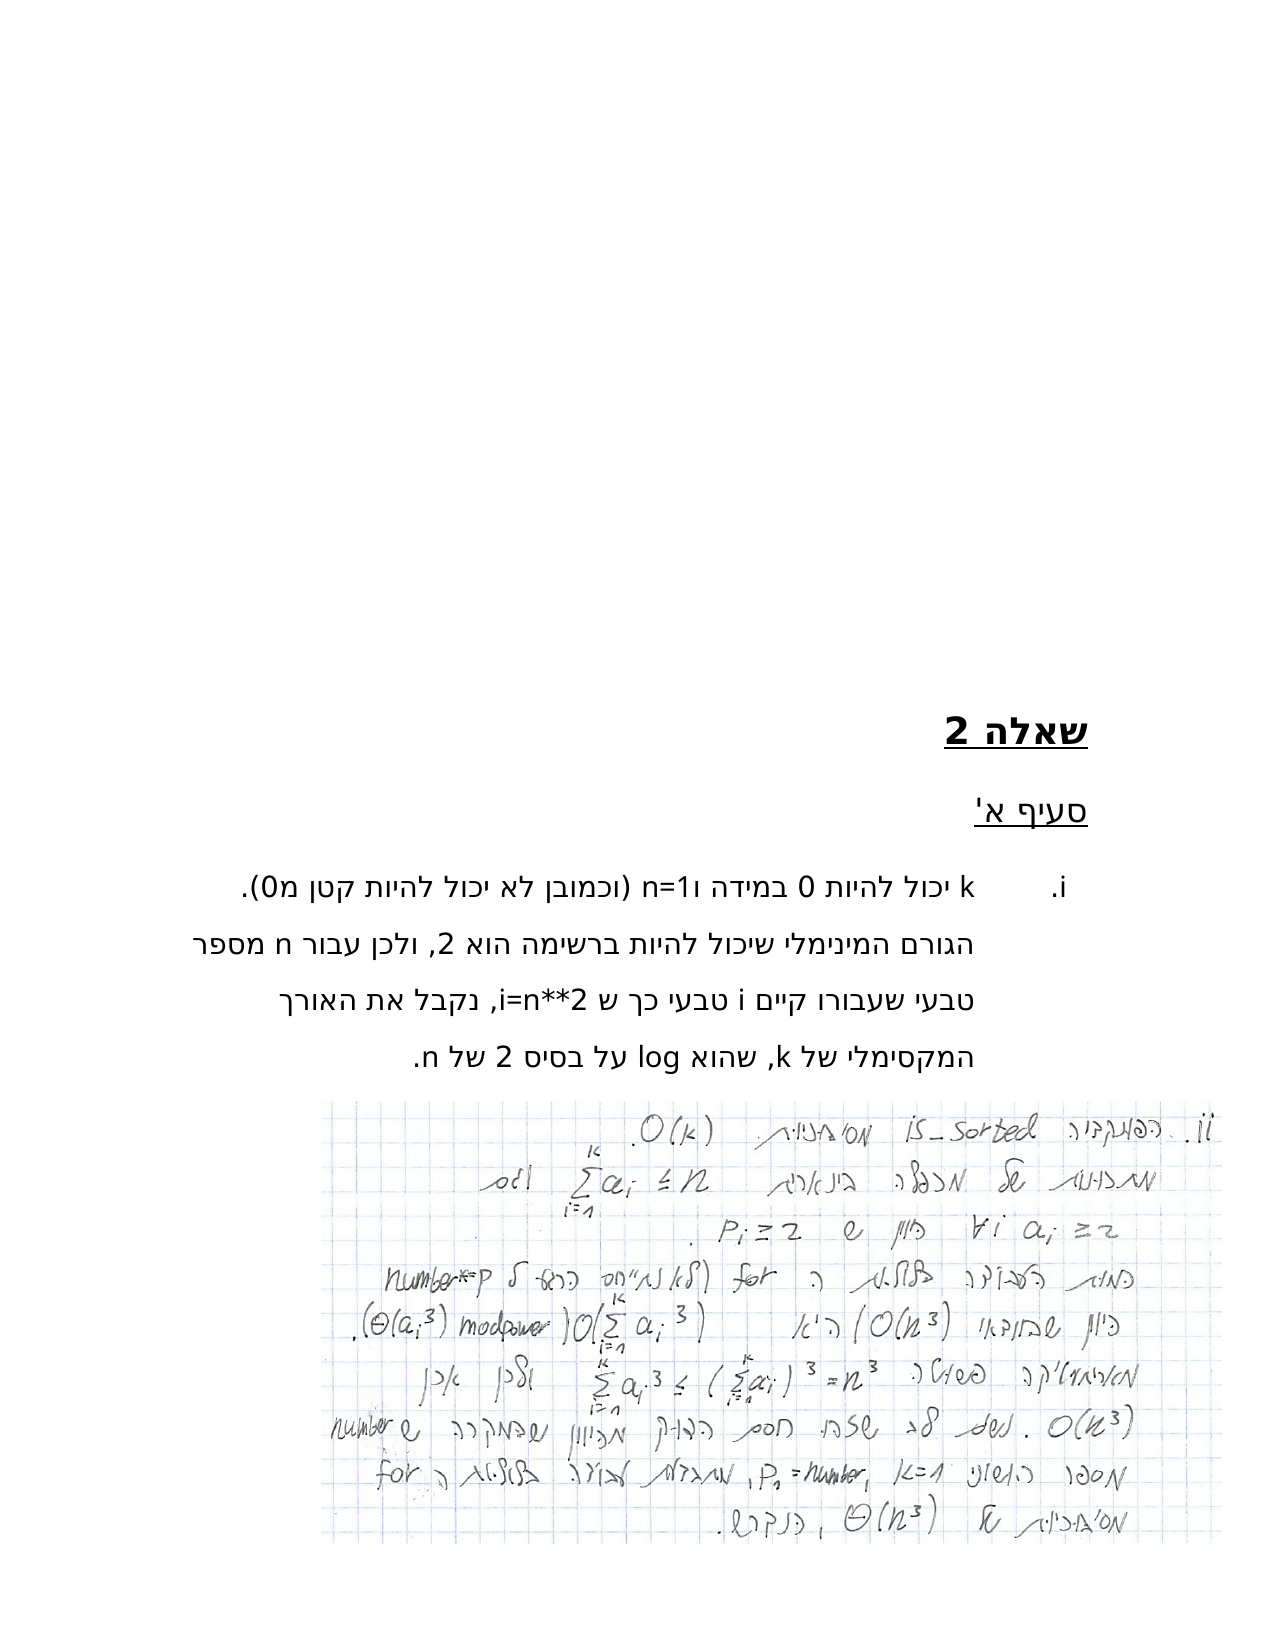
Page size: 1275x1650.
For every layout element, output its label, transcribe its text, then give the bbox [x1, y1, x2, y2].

text שאלה 2 [187, 709, 1087, 753]
list k יכול להיות 0 במידה וn=1 (וכמובן לא יכול להיות קטן מ0). הגורם המינימלי שיכול להיות ברשימה הוא 2, ולכן עבור n מספר טבעי שעבורו קיים i טבעי כך ש 2**i=n, נקבל את האורך המקסימלי של k, שהוא log על בסיס 2 של n. [187, 866, 1050, 1076]
text סעיף א' [187, 791, 1087, 830]
picture [321, 1101, 1222, 1544]
